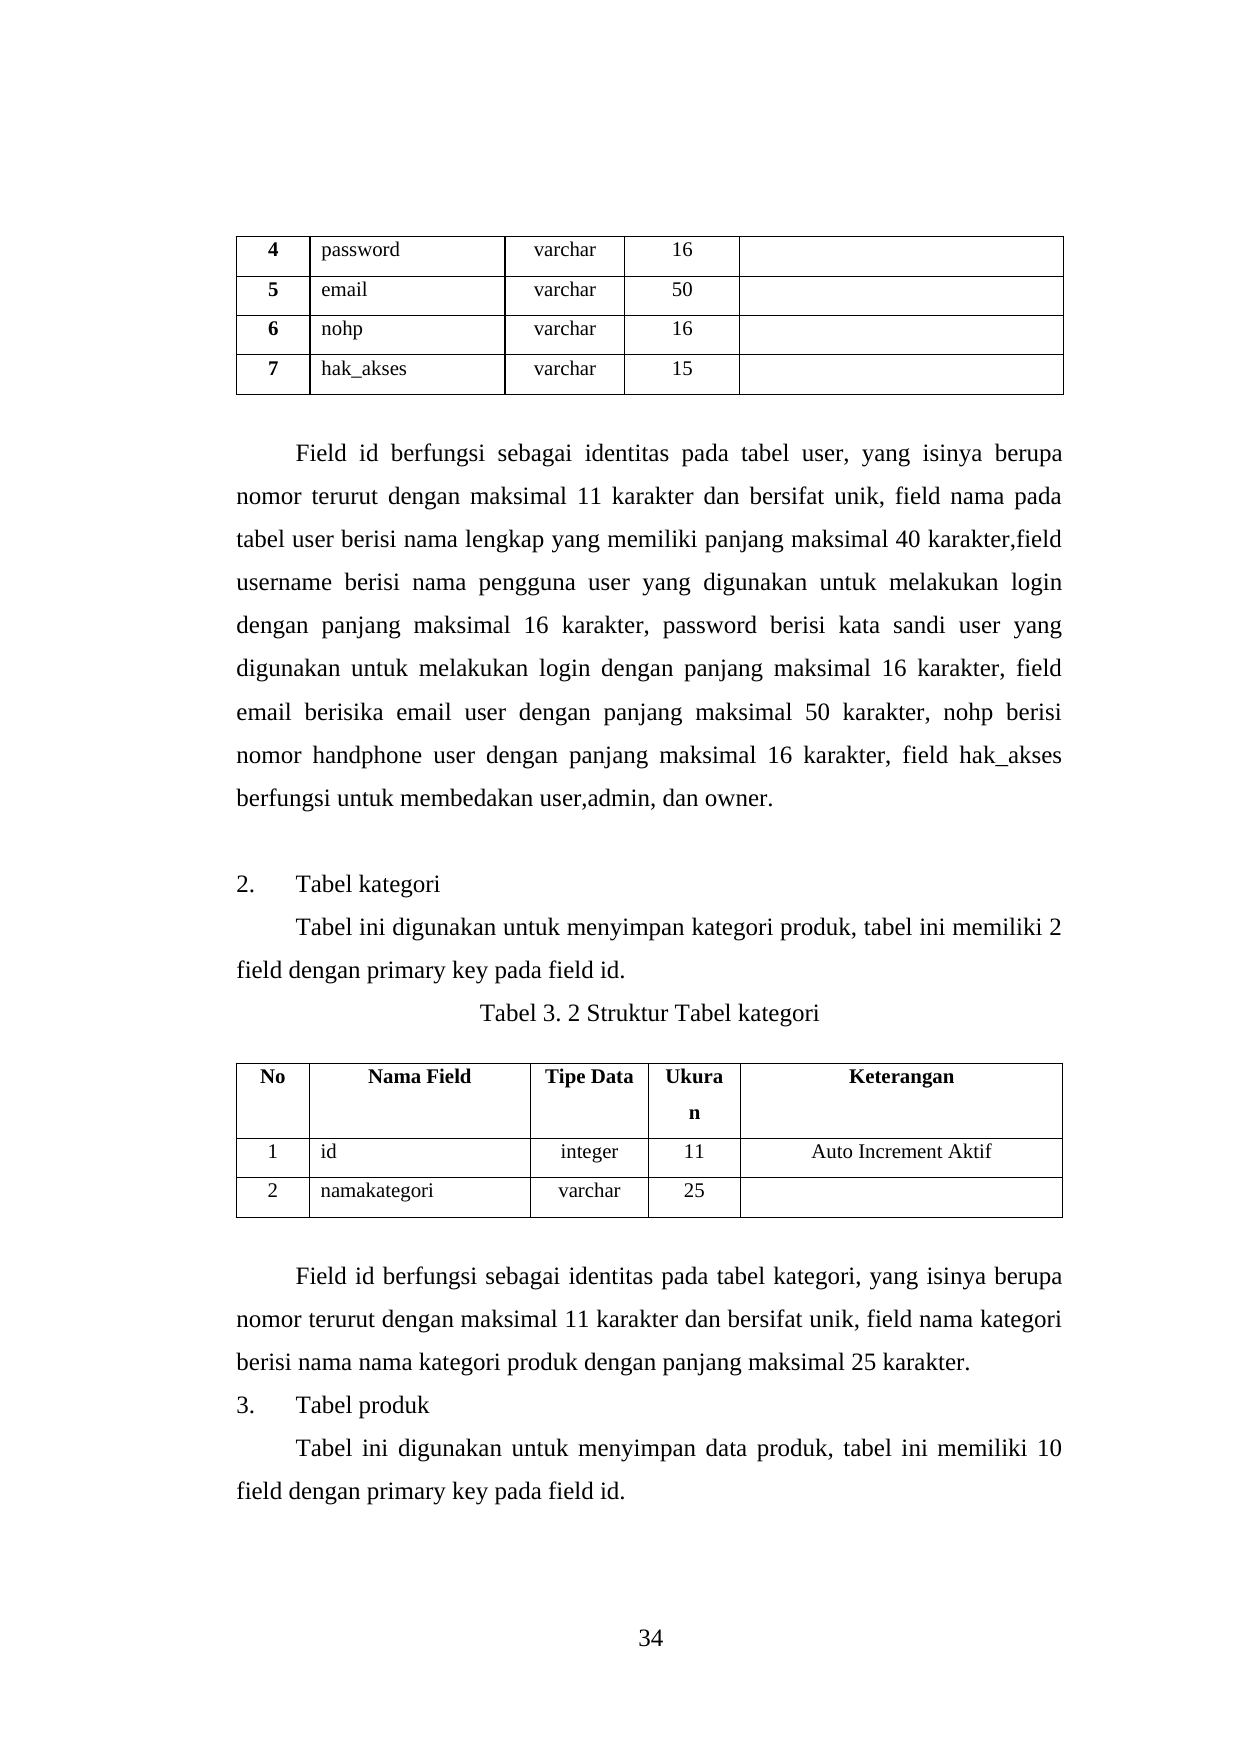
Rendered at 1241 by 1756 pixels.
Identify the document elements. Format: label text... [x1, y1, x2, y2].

table_cell [740, 316, 1063, 354]
text Field id berfungsi sebagai identitas pada tabel kategori, yang isinya berupa nomor terurut dengan maksimal 11 karakter dan bersifat unik, field nama kategori berisi nama nama kategori produk dengan panjang maksimal 25 karakter. [236, 1261, 1063, 1376]
text Tabel 3. 2 Struktur Tabel kategori [236, 998, 1063, 1027]
table_cell [741, 1178, 1062, 1217]
table_cell varchar [531, 1178, 648, 1217]
table_cell hak_akses [311, 355, 504, 394]
table_header Tipe Data [531, 1064, 648, 1138]
table_cell [740, 277, 1063, 315]
table_cell Auto Increment Aktif [741, 1139, 1062, 1177]
table_cell 16 [625, 237, 739, 276]
table_cell 4 [237, 237, 309, 276]
table_cell 5 [237, 277, 309, 315]
table_cell namakategori [310, 1178, 530, 1217]
table_header Keterangan [741, 1064, 1062, 1138]
table_cell nohp [311, 316, 504, 354]
table_cell 15 [625, 355, 739, 394]
table_cell varchar [506, 277, 624, 315]
table_cell password [311, 237, 504, 276]
text Tabel ini digunakan untuk menyimpan data produk, tabel ini memiliki 10 field dengan primary key pada field id. [236, 1433, 1063, 1505]
table_cell integer [531, 1139, 648, 1177]
table_header Nama Field [310, 1064, 530, 1138]
table_cell 7 [237, 355, 309, 394]
table_cell [740, 237, 1063, 276]
table_header Ukuran [649, 1064, 740, 1138]
table_cell 11 [649, 1139, 740, 1177]
table_cell id [310, 1139, 530, 1177]
table_cell 1 [237, 1139, 309, 1177]
table_cell 50 [625, 277, 739, 315]
table_header No [237, 1064, 309, 1138]
text Field id berfungsi sebagai identitas pada tabel user, yang isinya berupa nomor terurut dengan maksimal 11 karakter dan bersifat unik, field nama pada tabel user berisi nama lengkap yang memiliki panjang maksimal 40 karakter,field username berisi nama pengguna user yang digunakan untuk melakukan login dengan panjang maksimal 16 karakter, password berisi kata sandi user yang digunakan untuk melakukan login dengan panjang maksimal 16 karakter, field email berisika email user dengan panjang maksimal 50 karakter, nohp berisi nomor handphone user dengan panjang maksimal 16 karakter, field hak_akses berfungsi untuk membedakan user,admin, dan owner. [236, 438, 1063, 812]
list Tabel produk [236, 1390, 1063, 1419]
table_cell 25 [649, 1178, 740, 1217]
table_cell varchar [506, 355, 624, 394]
table_cell 2 [237, 1178, 309, 1217]
table_cell [740, 355, 1063, 394]
table_cell 6 [237, 316, 309, 354]
table_cell varchar [506, 237, 624, 276]
table_cell 16 [625, 316, 739, 354]
table_cell email [311, 277, 504, 315]
text Tabel ini digunakan untuk menyimpan kategori produk, tabel ini memiliki 2 field dengan primary key pada field id. [236, 912, 1063, 984]
table_cell varchar [506, 316, 624, 354]
list Tabel kategori [236, 869, 1063, 898]
